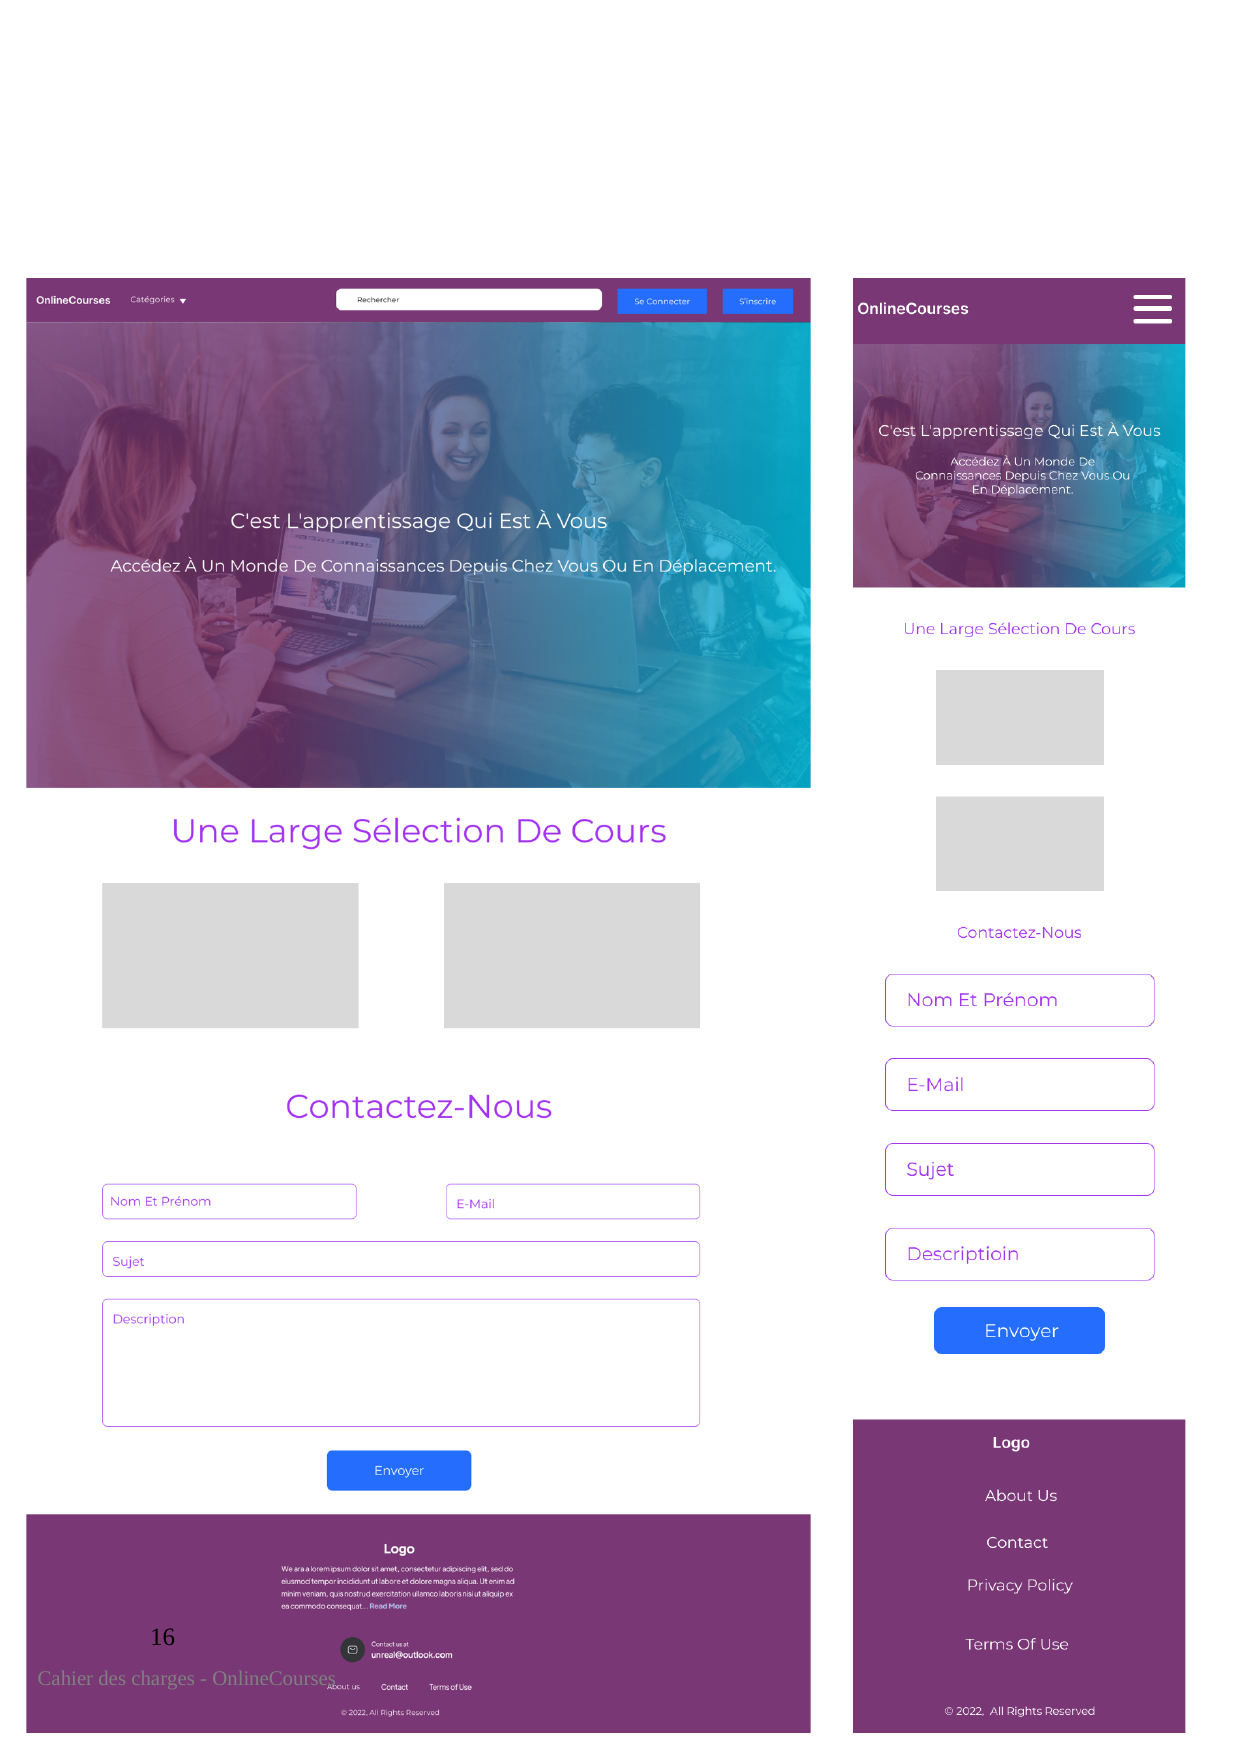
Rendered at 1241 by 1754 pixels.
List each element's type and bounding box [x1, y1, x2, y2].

picture [26, 278, 811, 1733]
picture [853, 278, 1186, 1733]
